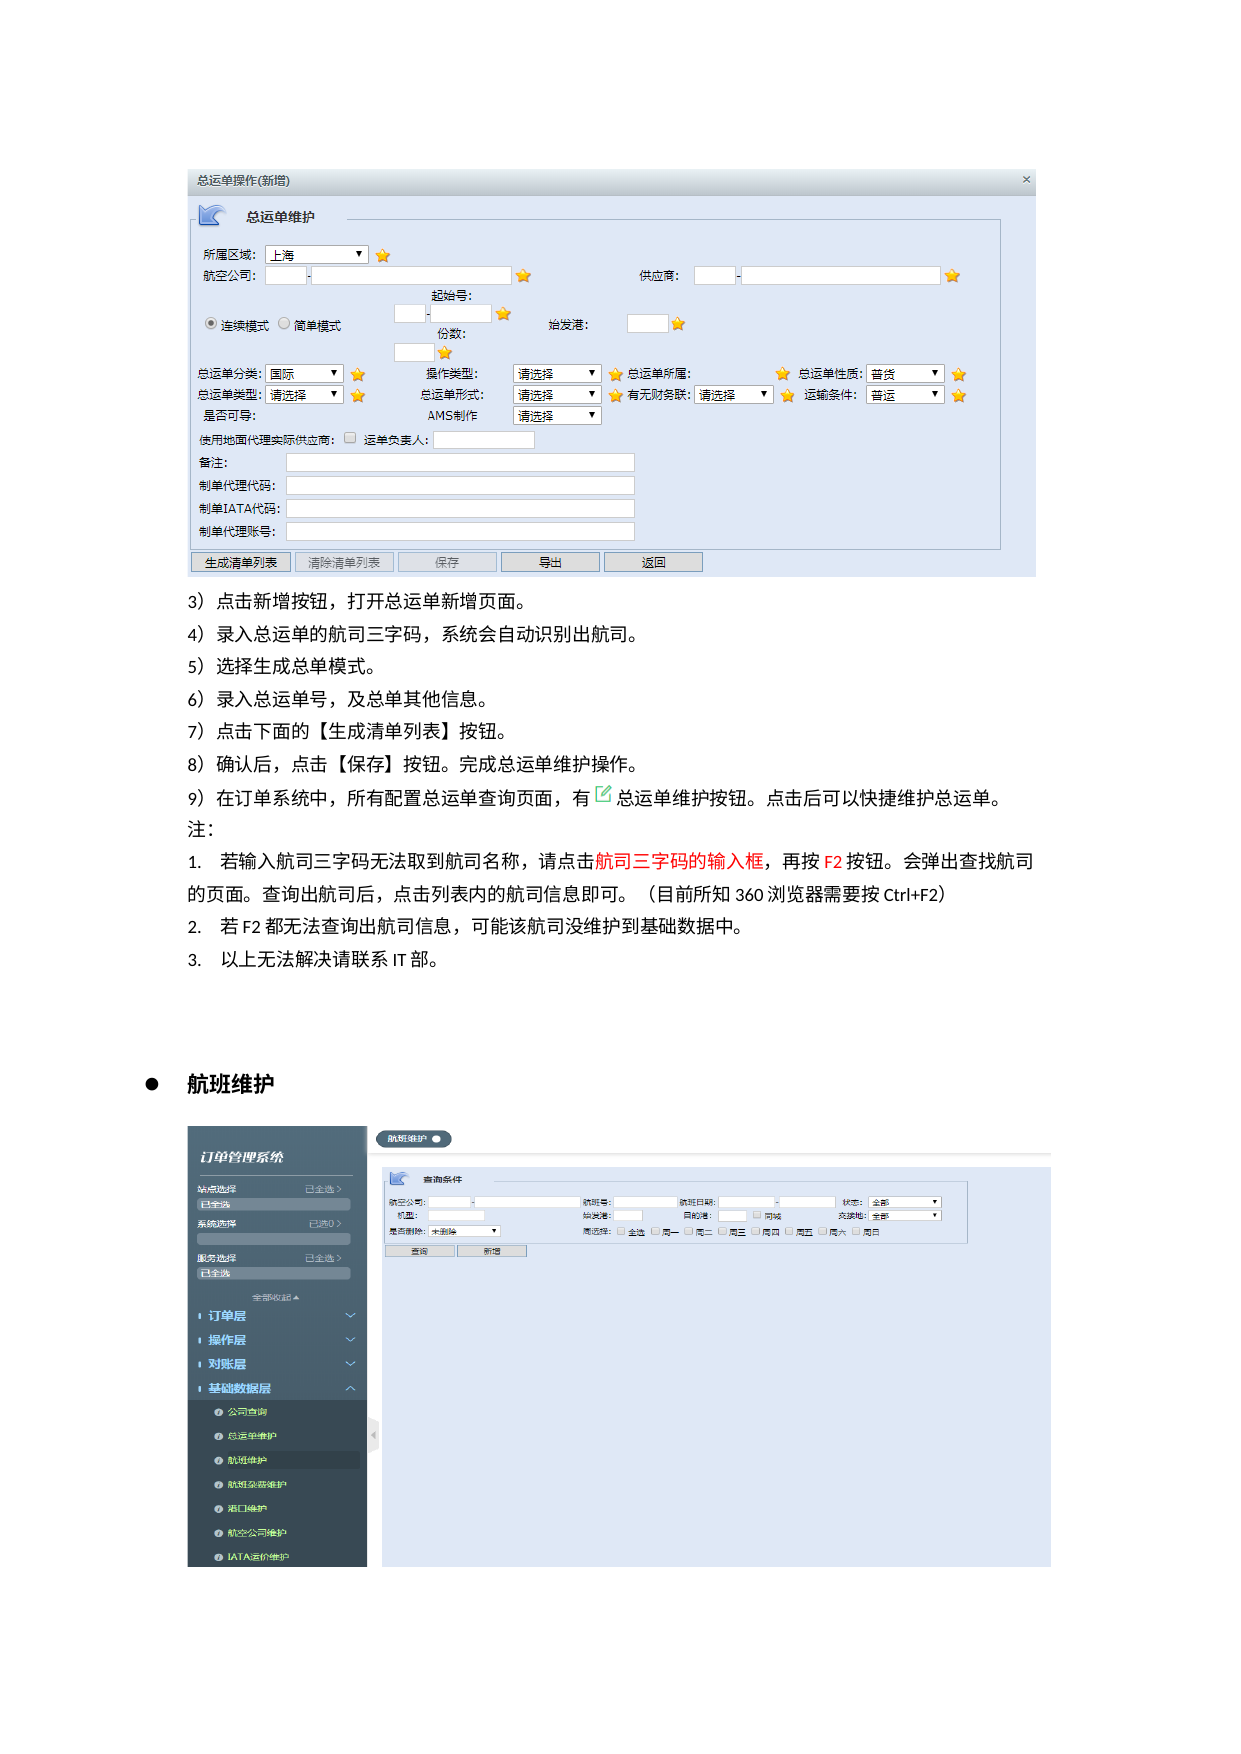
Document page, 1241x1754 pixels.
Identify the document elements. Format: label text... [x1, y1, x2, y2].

list 在订单系统中，所有配置总运单查询页面，有总运单维护按钮。点击后可以快捷维护总运单。 [187, 779, 1053, 812]
list 点击下面的【生成清单列表】按钮。 [187, 714, 1053, 747]
list 录入总运单的航司三字码，系统会自动识别出航司。 [187, 617, 1053, 649]
picture [187, 169, 1036, 577]
list 若F2 都无法查询出航司信息，可能该航司没维护到基础数据中。 [187, 909, 1053, 942]
list 确认后，点击【保存】按钮。完成总运单维护操作。 [187, 747, 1053, 779]
list 选择生成总单模式。 [187, 649, 1053, 682]
list 若输入航司三字码无法取到航司名称，请点击航司三字码的输入框，再按 F2 按钮。会弹出查找航司的页面。查询出航司后，点击列表内的航司信息即可。（目前所知360浏览器需要按Ctrl+F2） [187, 844, 1053, 909]
list 注： [187, 812, 1053, 844]
subtitle 航班维护 [144, 1067, 1053, 1099]
list 录入总运单号，及总单其他信息。 [187, 682, 1053, 714]
list 以上无法解决请联系IT部。 [187, 942, 1053, 974]
picture [590, 780, 616, 806]
picture [187, 1126, 1051, 1567]
list 点击新增按钮，打开总运单新增页面。 [187, 584, 1053, 617]
